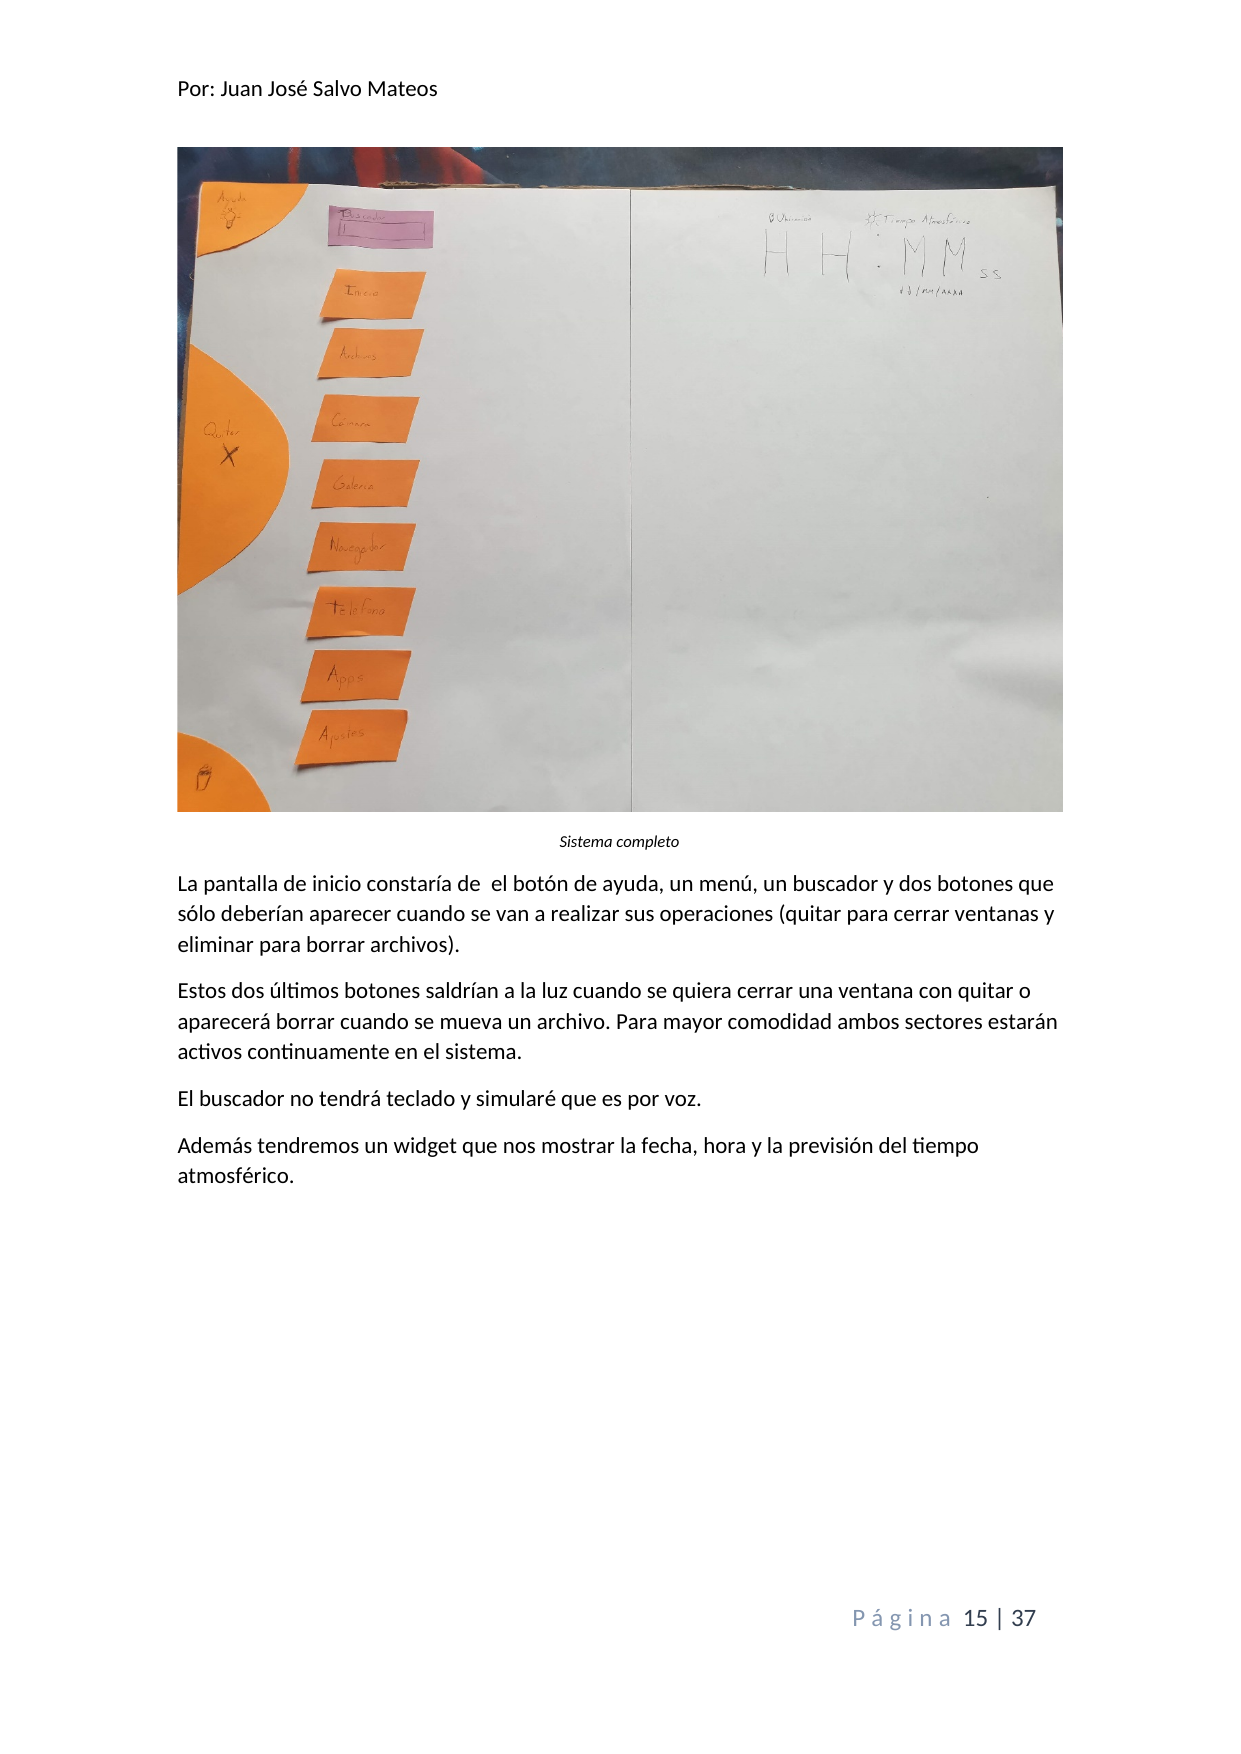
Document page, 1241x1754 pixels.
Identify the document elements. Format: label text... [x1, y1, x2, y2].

text La pantalla de inicio constaría de el botón de ayuda, un menú, un buscador y dos botones que sólo deberían aparecer cuando se van a realizar sus operaciones (quitar para cerrar ventanas y eliminar para borrar archivos). [177, 869, 1063, 958]
text El buscador no tendrá teclado y simularé que es por voz. [177, 1084, 1063, 1112]
text Sistema completo [177, 831, 1063, 851]
text Estos dos últimos botones saldrían a la luz cuando se quiera cerrar una ventana con quitar o aparecerá borrar cuando se mueva un archivo. Para mayor comodidad ambos sectores estarán activos continuamente en el sistema. [177, 977, 1063, 1065]
text Además tendremos un widget que nos mostrar la fecha, hora y la previsión del tiempo atmosférico. [177, 1131, 1063, 1189]
picture [177, 147, 1063, 812]
